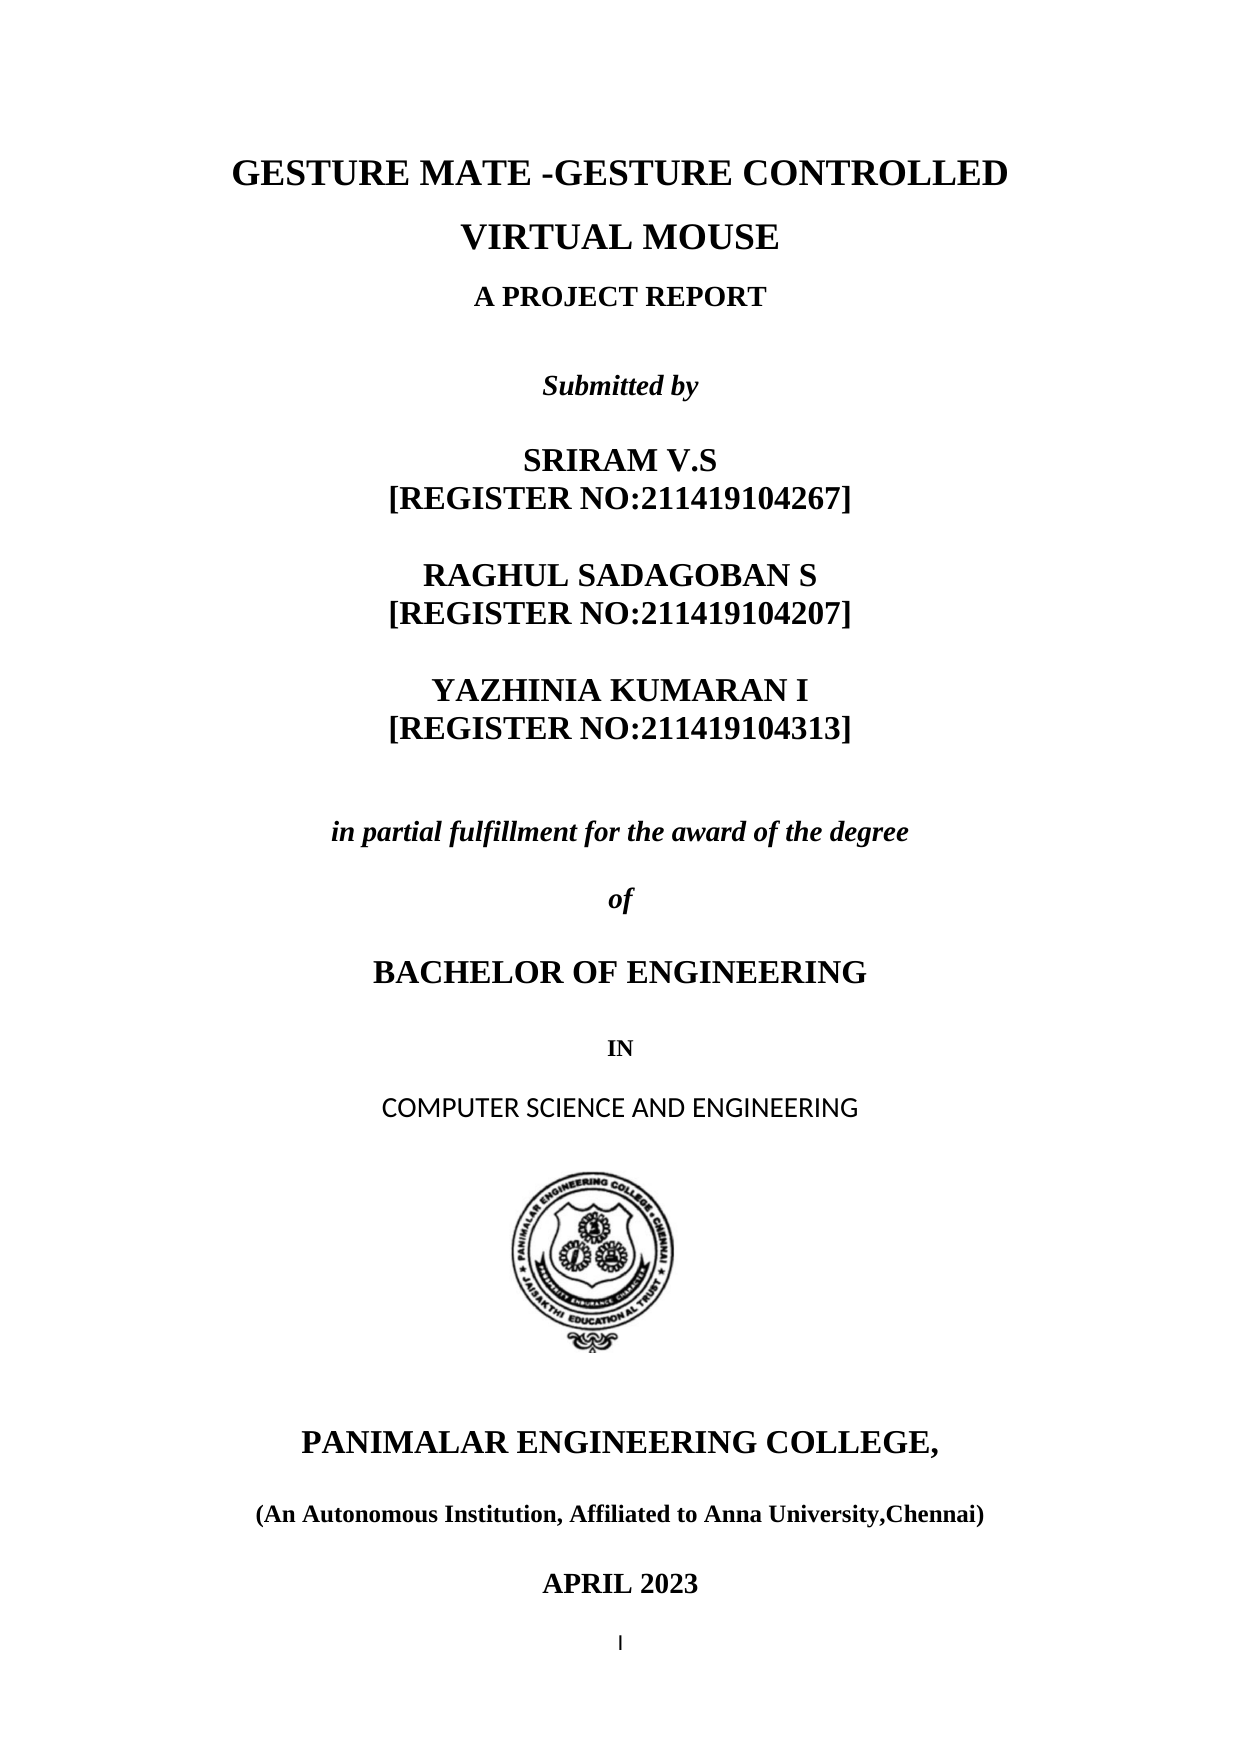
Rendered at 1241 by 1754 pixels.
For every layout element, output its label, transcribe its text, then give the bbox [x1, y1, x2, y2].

text BACHELOR OF ENGINEERING [150, 953, 1090, 991]
text of [150, 881, 1090, 914]
text COMPUTER SCIENCE AND ENGINEERING [150, 1089, 1090, 1125]
text GESTURE MATE -GESTURE CONTROLLED VIRTUAL MOUSE [150, 150, 1090, 258]
text [REGISTER NO:211419104313] [150, 708, 1090, 747]
text PANIMALAR ENGINEERING COLLEGE, [150, 1422, 1090, 1460]
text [150, 1499, 1090, 1527]
text RAGHUL SADAGOBAN S [150, 555, 1090, 593]
text APRIL 2023 [150, 1566, 1090, 1599]
text [REGISTER NO:211419104267] [150, 478, 1090, 517]
text SRIRAM V.S [150, 440, 1090, 478]
text [REGISTER NO:211419104207] [150, 593, 1090, 632]
text Submitted by [150, 368, 1090, 402]
picture [496, 1165, 689, 1353]
text YAZHINIA KUMARAN I [150, 670, 1090, 708]
text in partial fulfillment for the award of the degree [150, 814, 1090, 847]
text IN [150, 1034, 1090, 1062]
text A PROJECT REPORT [150, 279, 1090, 313]
